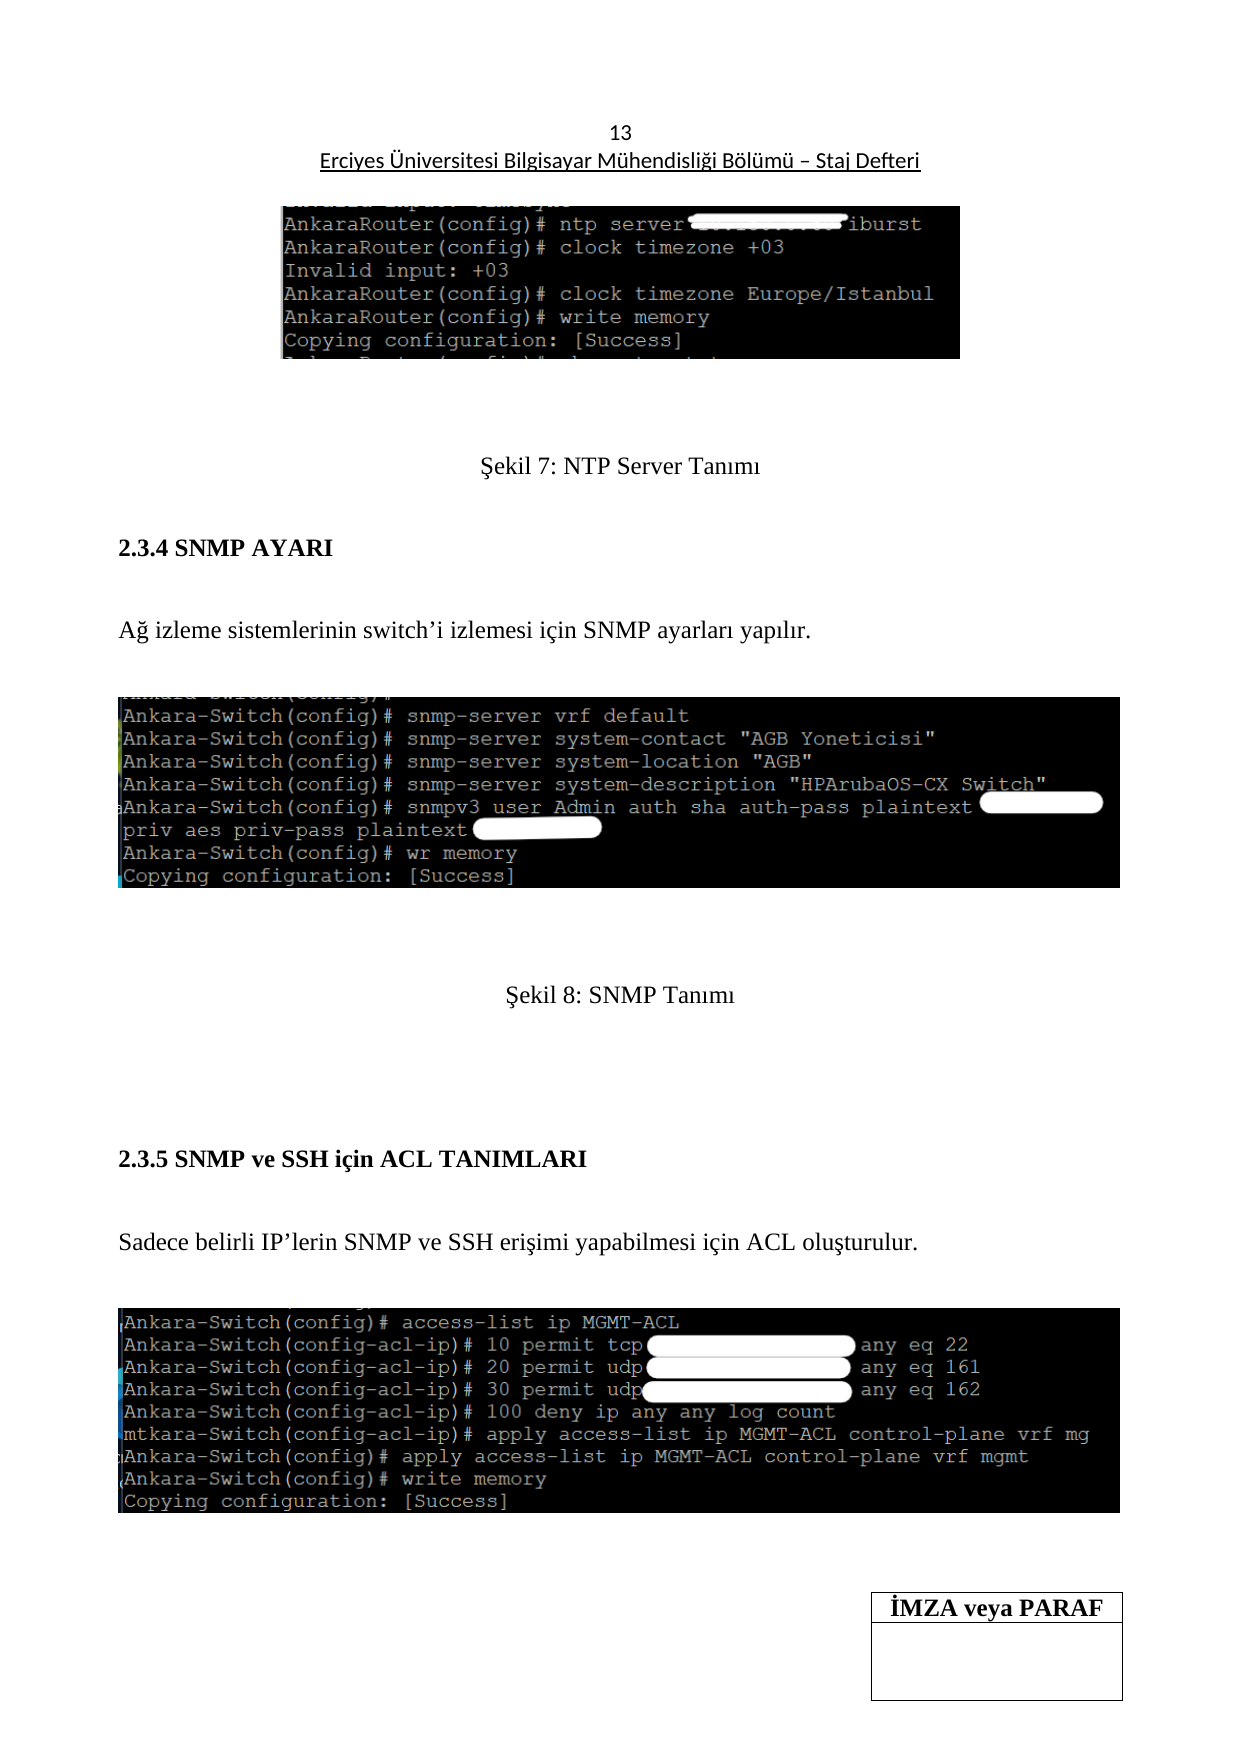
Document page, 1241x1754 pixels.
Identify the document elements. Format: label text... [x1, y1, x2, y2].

text Ağ izleme sistemlerinin switch’i izlemesi için SNMP ayarları yapılır. [118, 616, 1122, 644]
text Şekil 7: NTP Server Tanımı [118, 451, 1122, 480]
picture [118, 1308, 1120, 1513]
text 2.3.4 SNMP AYARI [118, 533, 1122, 562]
picture [280, 206, 960, 359]
text Sadece belirli IP’lerin SNMP ve SSH erişimi yapabilmesi için ACL oluşturulur. [118, 1227, 1122, 1255]
text Şekil 8: SNMP Tanımı [118, 980, 1122, 1009]
text 2.3.5 SNMP ve SSH için ACL TANIMLARI [118, 1144, 1122, 1173]
picture [118, 697, 1120, 888]
